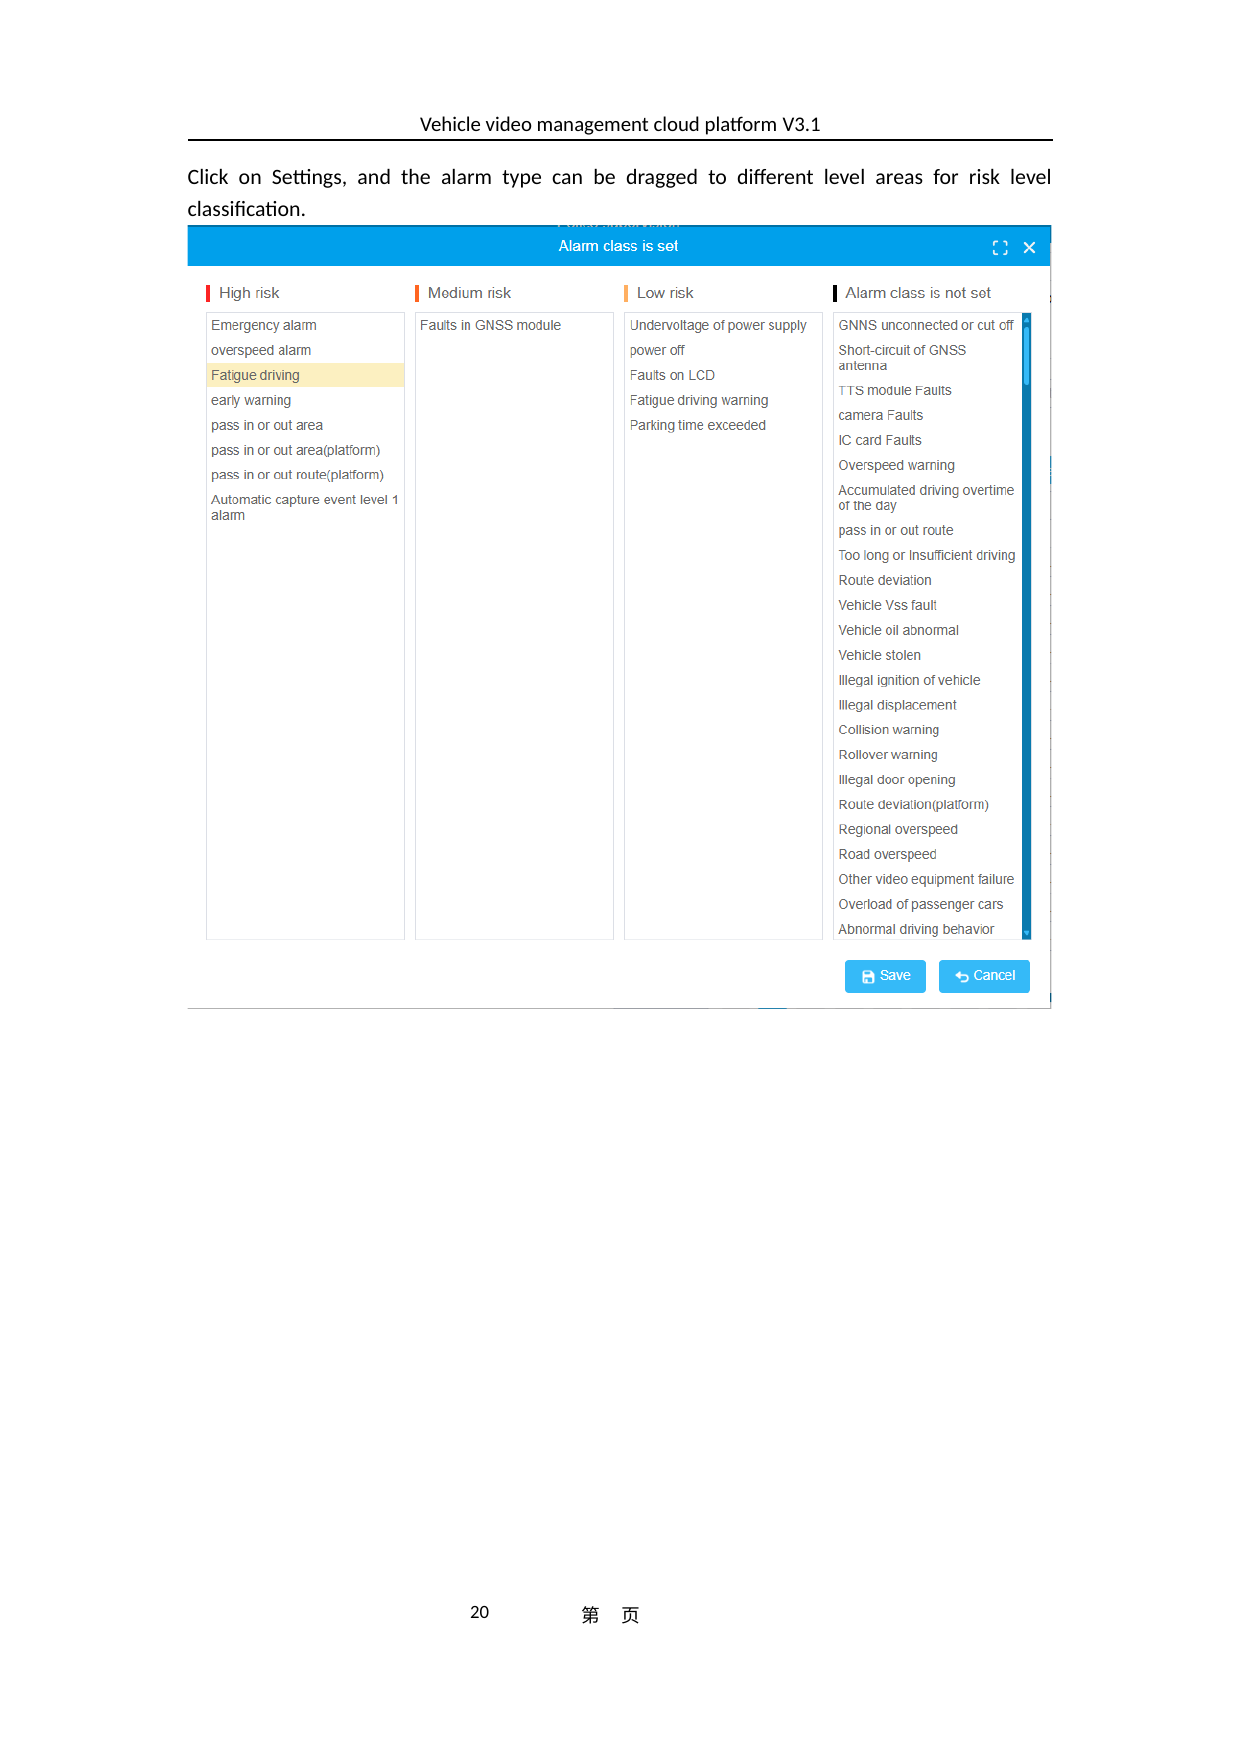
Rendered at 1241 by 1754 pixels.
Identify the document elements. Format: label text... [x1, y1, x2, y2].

picture [187, 244, 1052, 1009]
text Click on Settings, and the alarm type can be dragged to different level areas for risk level classification. [187, 160, 1053, 225]
